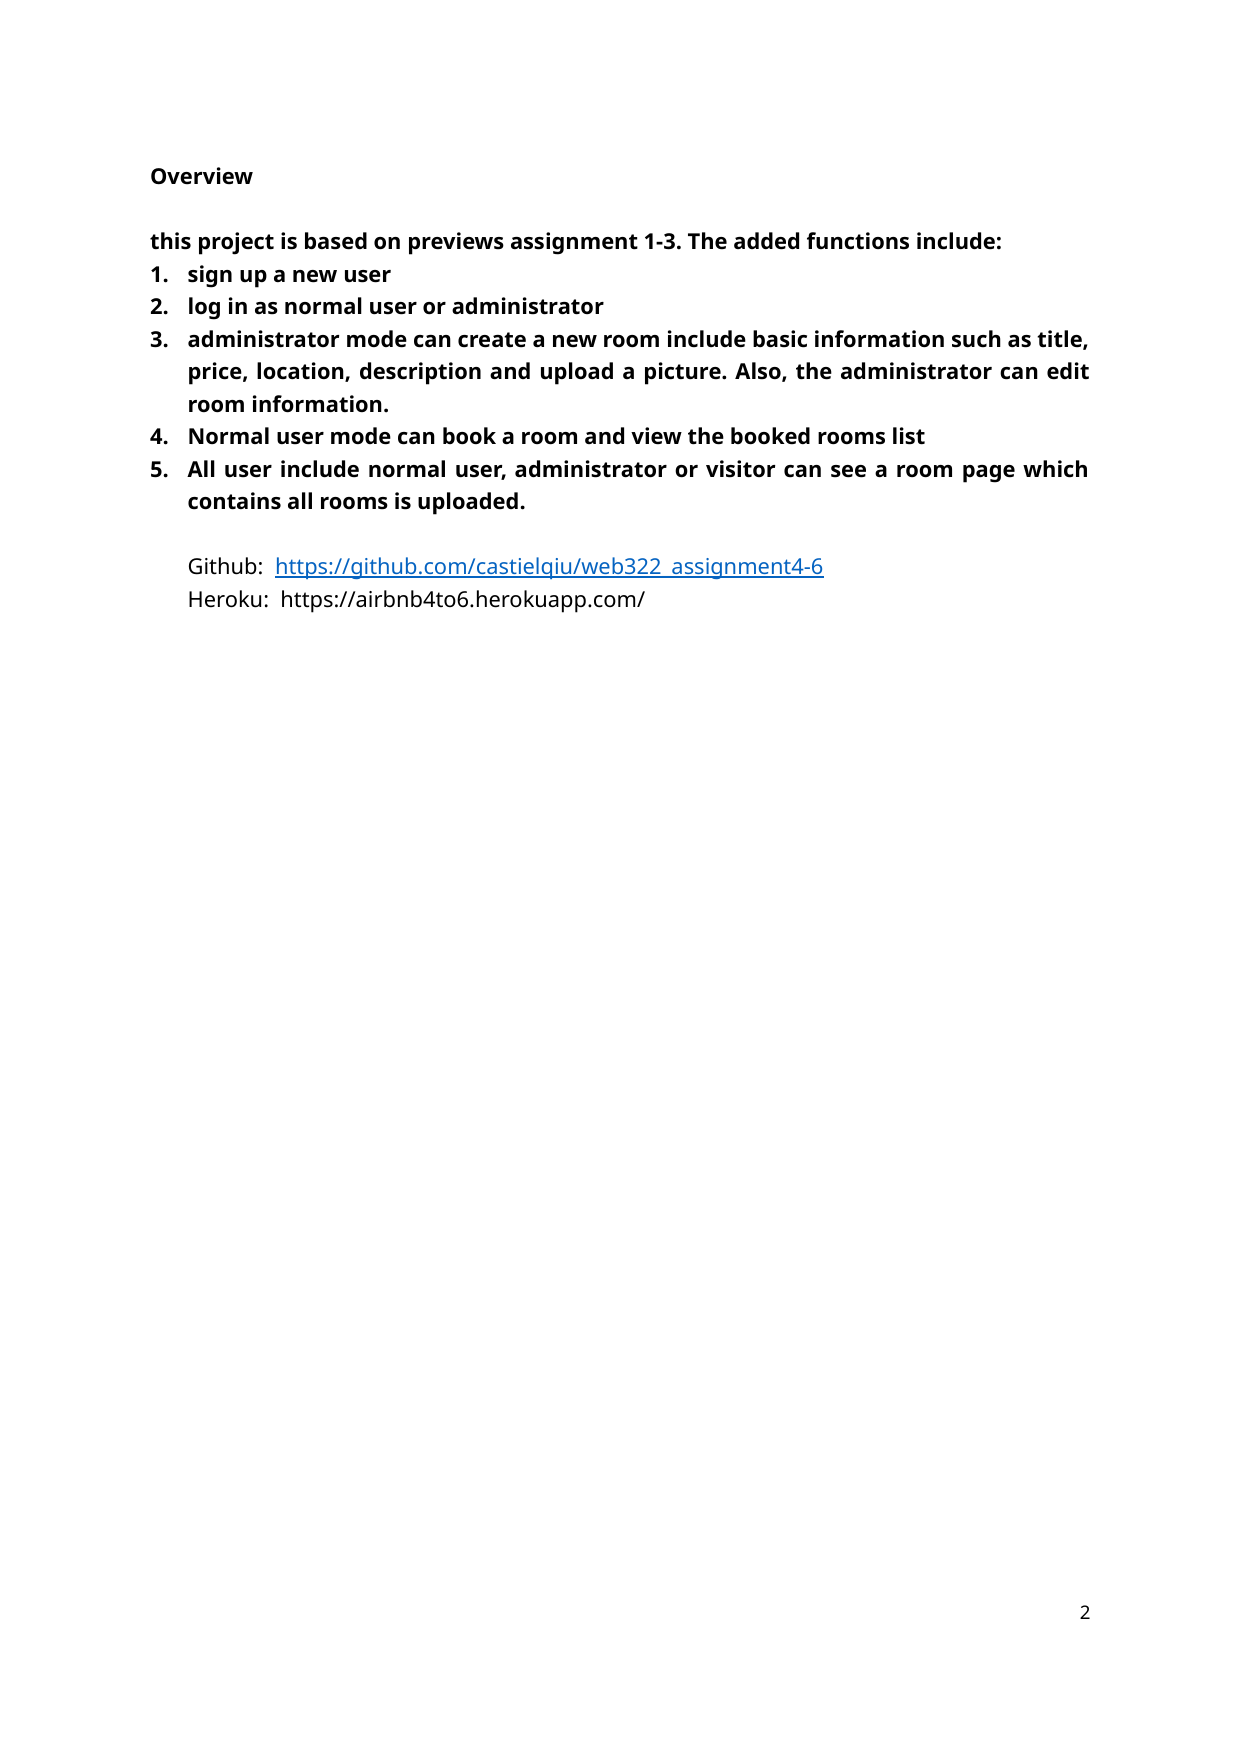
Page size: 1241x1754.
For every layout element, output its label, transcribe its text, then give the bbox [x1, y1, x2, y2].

list Heroku: https://airbnb4to6.herokuapp.com/ [187, 582, 1090, 615]
list log in as normal user or administrator [150, 290, 1090, 322]
list All user include normal user, administrator or visitor can see a room page which contains all rooms is uploaded. [150, 452, 1090, 517]
list Normal user mode can book a room and view the booked rooms list [150, 420, 1090, 452]
list administrator mode can create a new room include basic information such as title, price, location, description and upload a picture. Also, the administrator can edit room information. [150, 322, 1090, 420]
text Overview [150, 160, 1090, 192]
list sign up a new user [150, 257, 1090, 290]
list Github: https://github.com/castielqiu/web322_assignment4-6 [187, 550, 1090, 582]
text this project is based on previews assignment 1-3. The added functions include: [150, 225, 1090, 257]
